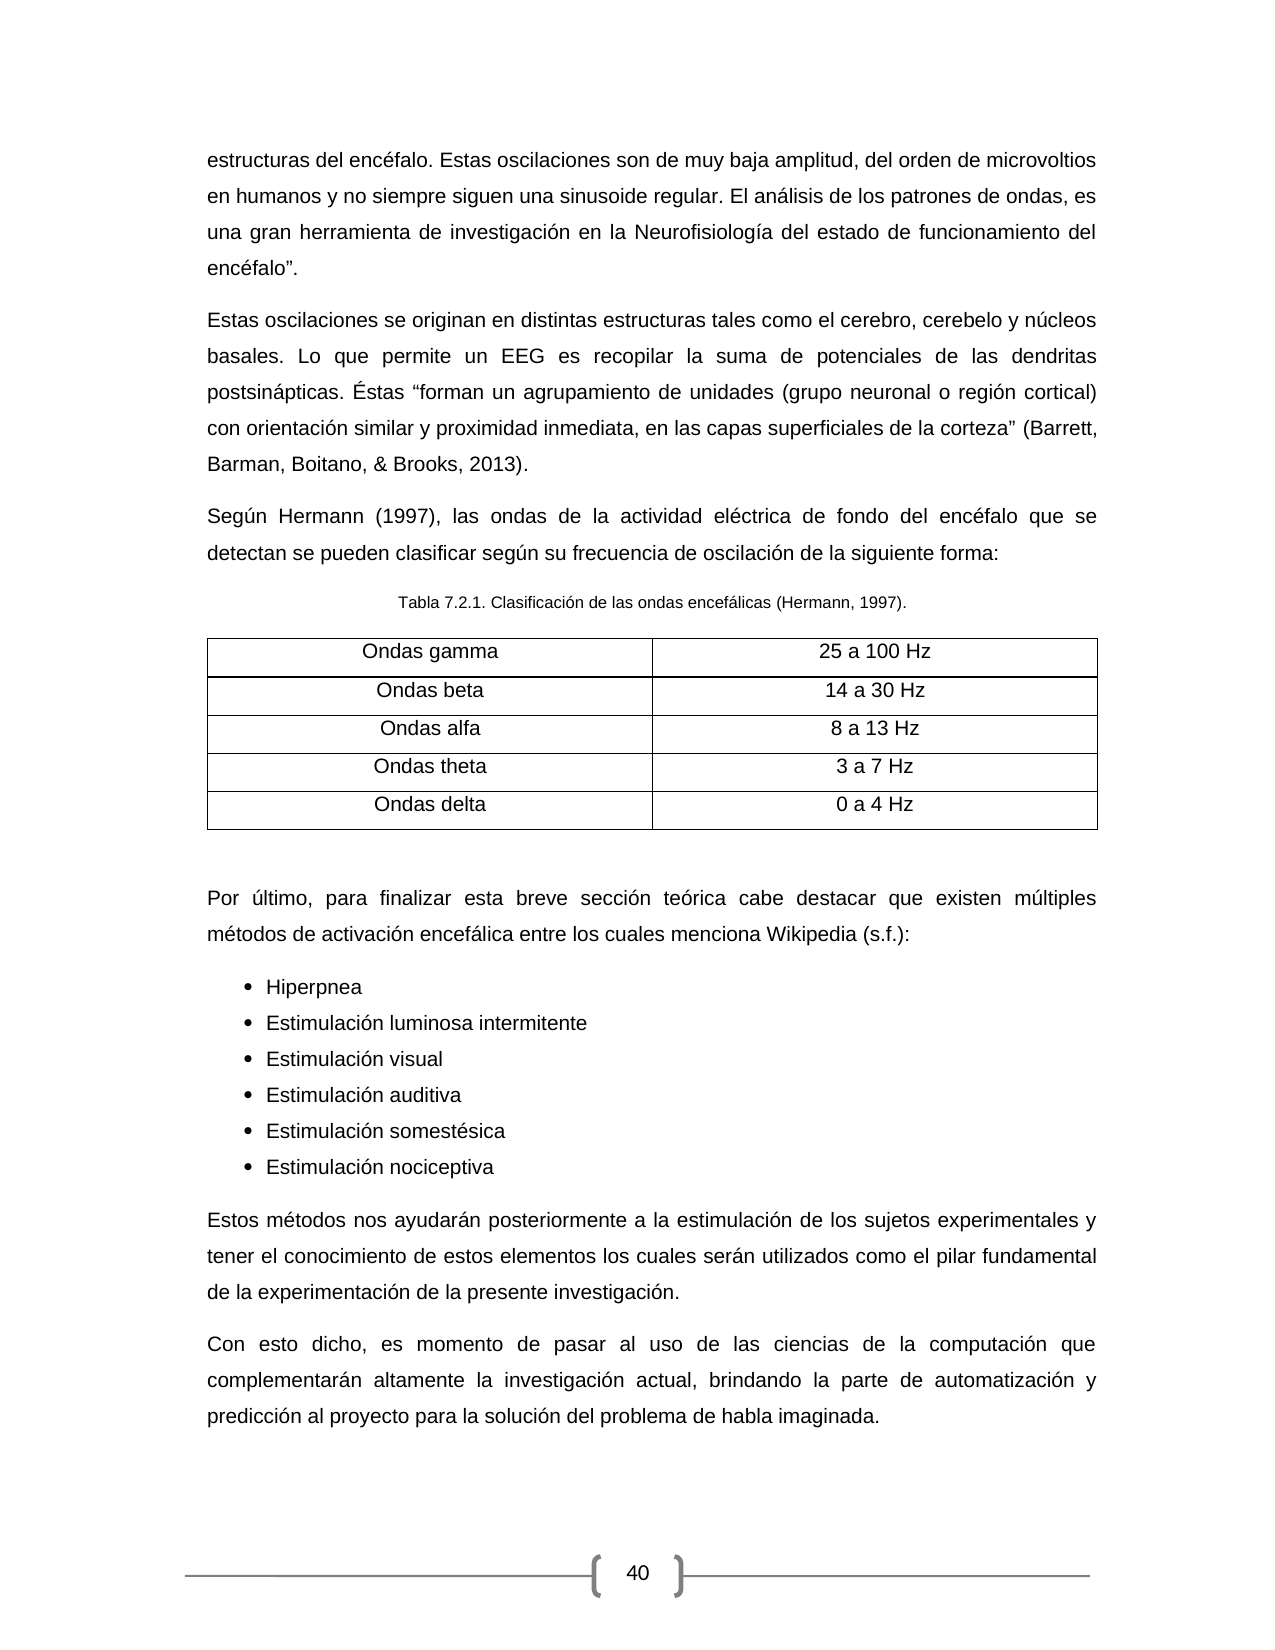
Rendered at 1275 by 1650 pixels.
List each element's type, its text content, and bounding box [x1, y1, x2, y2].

table_cell 0 a 4 Hz [653, 792, 1097, 829]
text Por último, para finalizar esta breve sección teórica cabe destacar que existen múltiples métodos de activación encefálica entre los cuales menciona Wikipedia (s.f.): [207, 886, 1098, 946]
table_header Ondas gamma [208, 639, 652, 676]
table_cell Ondas alfa [208, 716, 652, 753]
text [207, 148, 1098, 279]
list Estimulación somestésica [244, 1119, 1098, 1143]
table_cell 14 a 30 Hz [653, 678, 1097, 714]
table_cell 3 a 7 Hz [653, 754, 1097, 791]
table_header 25 a 100 Hz [653, 639, 1097, 676]
list Estimulación nociceptiva [244, 1155, 1098, 1179]
text Tabla 7.2.1. Clasificación de las ondas encefálicas . [207, 593, 1098, 612]
text Estos métodos nos ayudarán posteriormente a la estimulación de los sujetos experimentales y tener el conocimiento de estos elementos los cuales serán utilizados como el pilar fundamental de la experimentación de la presente investigación. [207, 1208, 1098, 1303]
list Estimulación visual [244, 1047, 1098, 1071]
table_cell 8 a 13 Hz [653, 716, 1097, 753]
list Estimulación auditiva [244, 1083, 1098, 1107]
text Con esto dicho, es momento de pasar al uso de las ciencias de la computación que complementarán altamente la investigación actual, brindando la parte de automatización y predicción al proyecto para la solución del problema de habla imaginada. [207, 1332, 1098, 1428]
list Estimulación luminosa intermitente [244, 1011, 1098, 1035]
table_cell Ondas beta [208, 678, 652, 714]
text Según Hermann (1997), las ondas de la actividad eléctrica de fondo del encéfalo que se detectan se pueden clasificar según su frecuencia de oscilación de la siguiente forma: [207, 504, 1098, 564]
table_cell Ondas theta [208, 754, 652, 791]
text Estas oscilaciones se originan en distintas estructuras tales como el cerebro, cerebelo y núcleos basales. Lo que permite un EEG es recopilar la suma de potenciales de las dendritas postsinápticas. Éstas “forman un agrupamiento de unidades (grupo neuronal o región cortical) con orientación similar y proximidad inmediata, en las capas superficiales de la corteza” . [207, 308, 1098, 476]
list Hiperpnea [244, 975, 1098, 999]
table_cell Ondas delta [208, 792, 652, 829]
